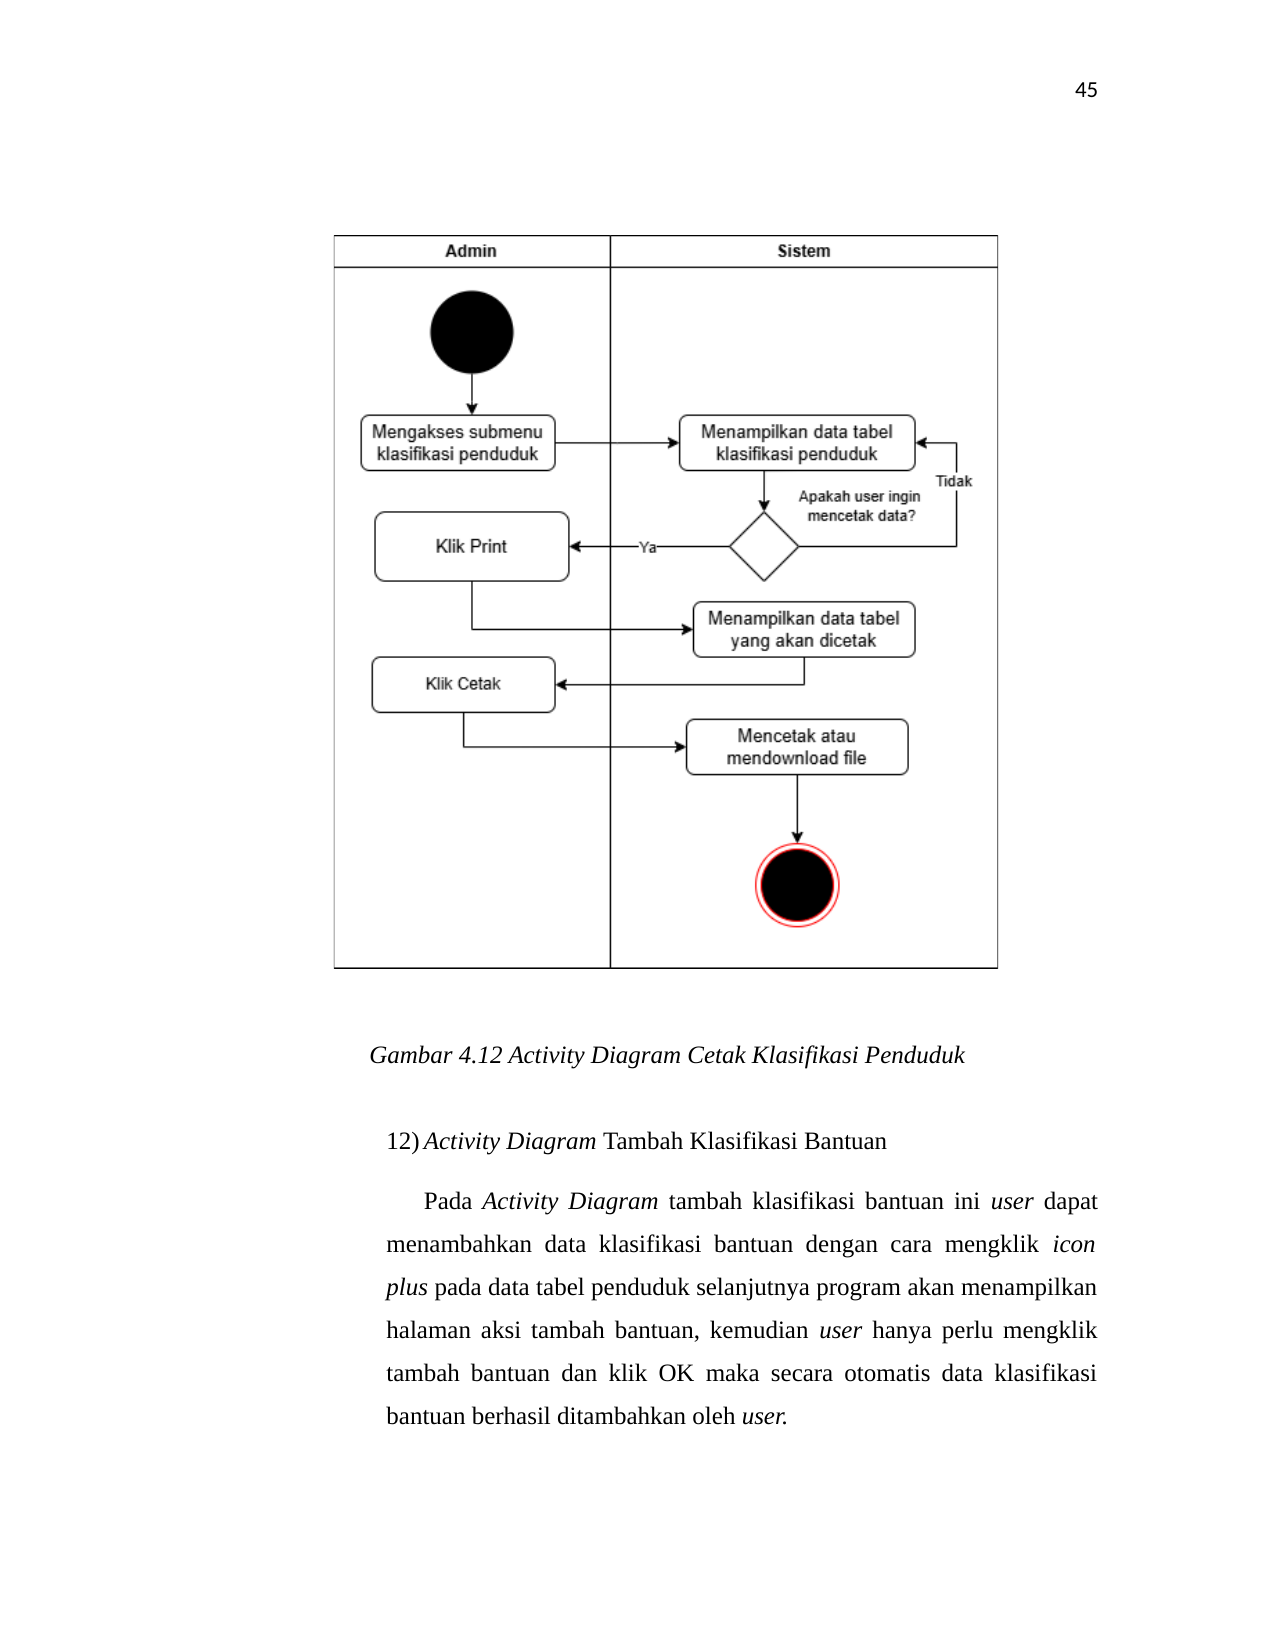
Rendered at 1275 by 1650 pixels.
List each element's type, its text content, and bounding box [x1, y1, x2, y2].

list Gambar 4.12 Activity Diagram Cetak Klasifikasi Penduduk [369, 1040, 1098, 1068]
text Pada Activity Diagram tambah klasifikasi bantuan ini user dapat menambahkan data klasifikasi bantuan dengan cara mengklik icon plus pada data tabel penduduk selanjutnya program akan menampilkan halaman aksi tambah bantuan, kemudian user hanya perlu mengklik tambah bantuan dan klik OK maka secara otomatis data klasifikasi bantuan berhasil ditambahkan oleh user. [386, 1186, 1098, 1430]
list Activity Diagram Tambah Klasifikasi Bantuan [386, 1126, 1098, 1155]
picture [333, 235, 999, 969]
